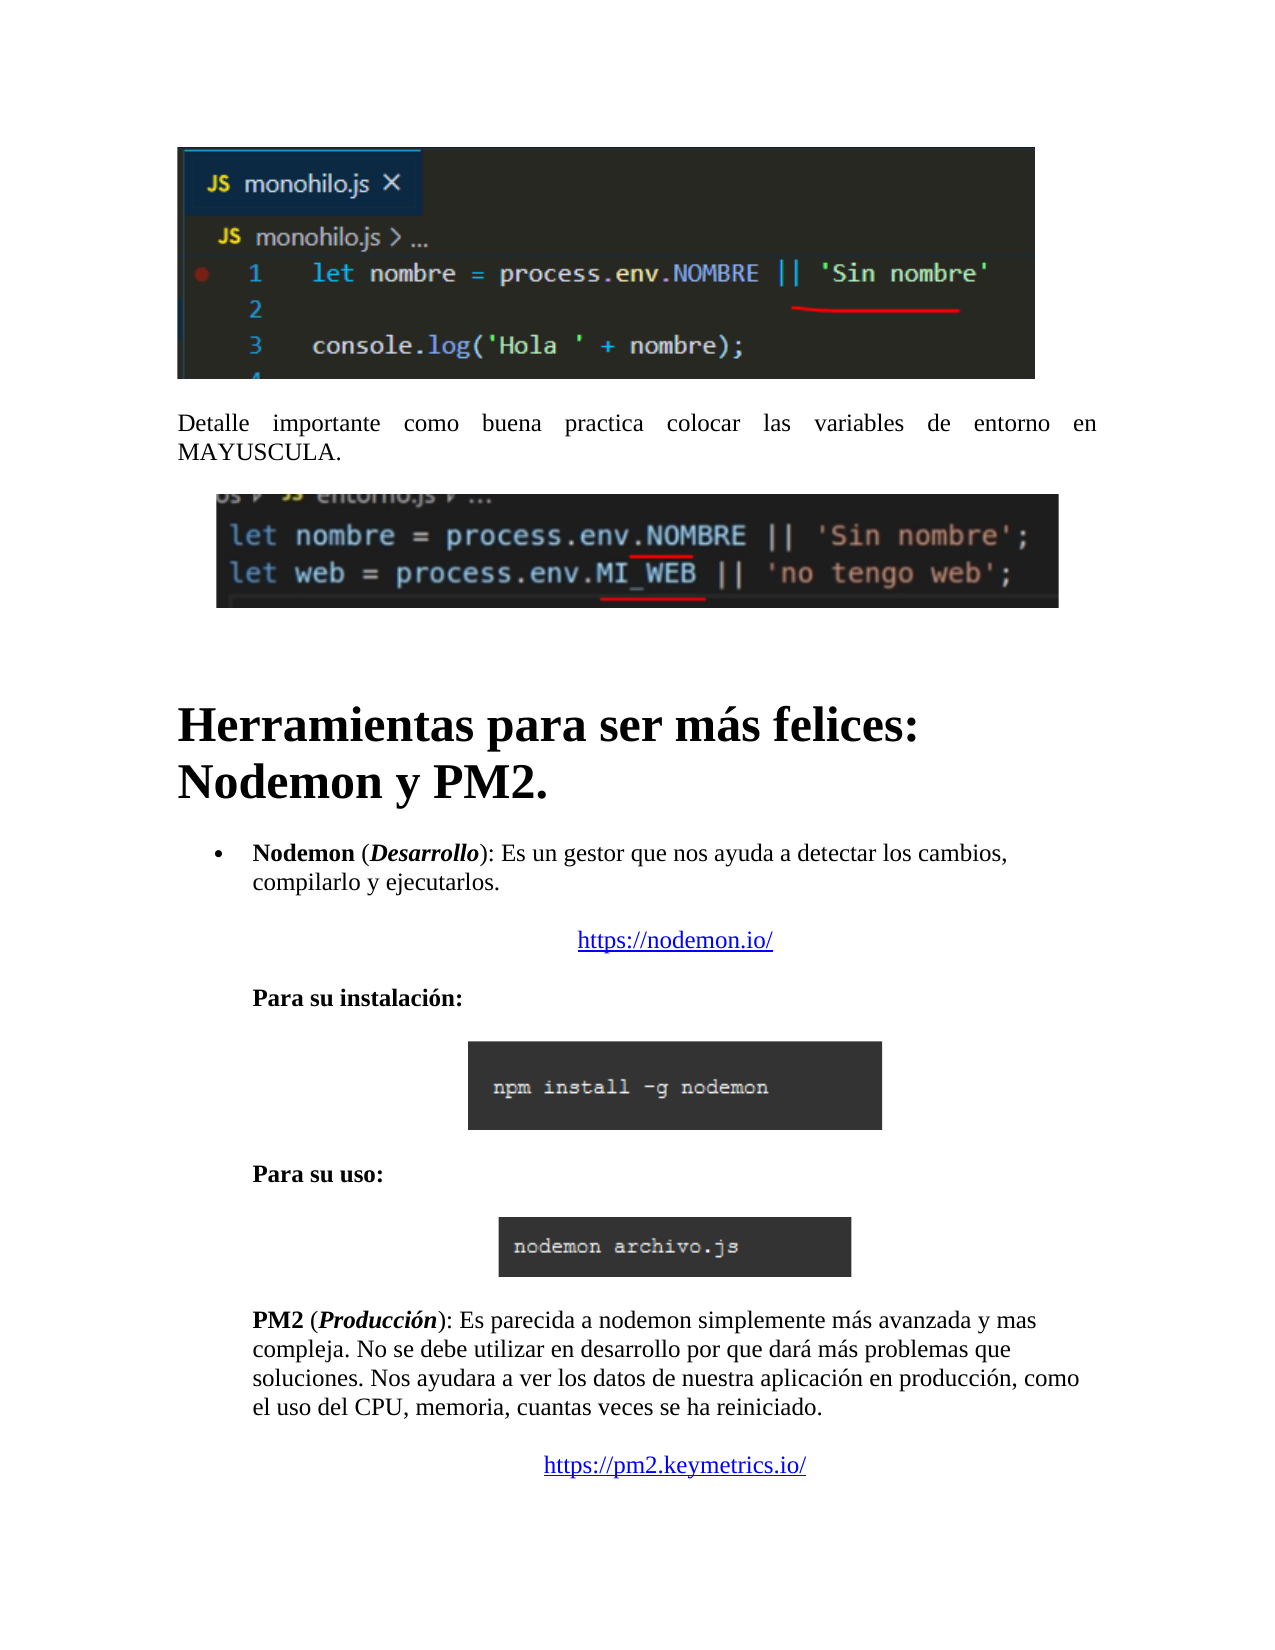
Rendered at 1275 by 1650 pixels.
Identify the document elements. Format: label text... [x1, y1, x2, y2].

list Nodemon (Desarrollo): Es un gestor que nos ayuda a detectar los cambios, compilarlo y ejecutarlos. [215, 838, 1098, 896]
picture [498, 1217, 852, 1277]
text Detalle importante como buena practica colocar las variables de entorno en MAYUSCULA. [177, 408, 1098, 466]
text Para su uso: [252, 1159, 1098, 1188]
subtitle Herramientas para ser más felices: Nodemon y PM2. [177, 694, 1098, 809]
text Para su instalación: [252, 983, 1098, 1012]
text PM2 (Producción): Es parecida a nodemon simplemente más avanzada y mas compleja. No se debe utilizar en desarrollo por que dará más problemas que soluciones. Nos ayudara a ver los datos de nuestra aplicación en producción, como el uso del CPU, memoria, cuantas veces se ha reiniciado. [252, 1306, 1098, 1421]
picture [177, 147, 1035, 379]
text https://nodemon.io/ [252, 925, 1098, 954]
text https://pm2.keymetrics.io/ [252, 1450, 1098, 1478]
picture [468, 1041, 883, 1130]
picture [216, 494, 1059, 608]
